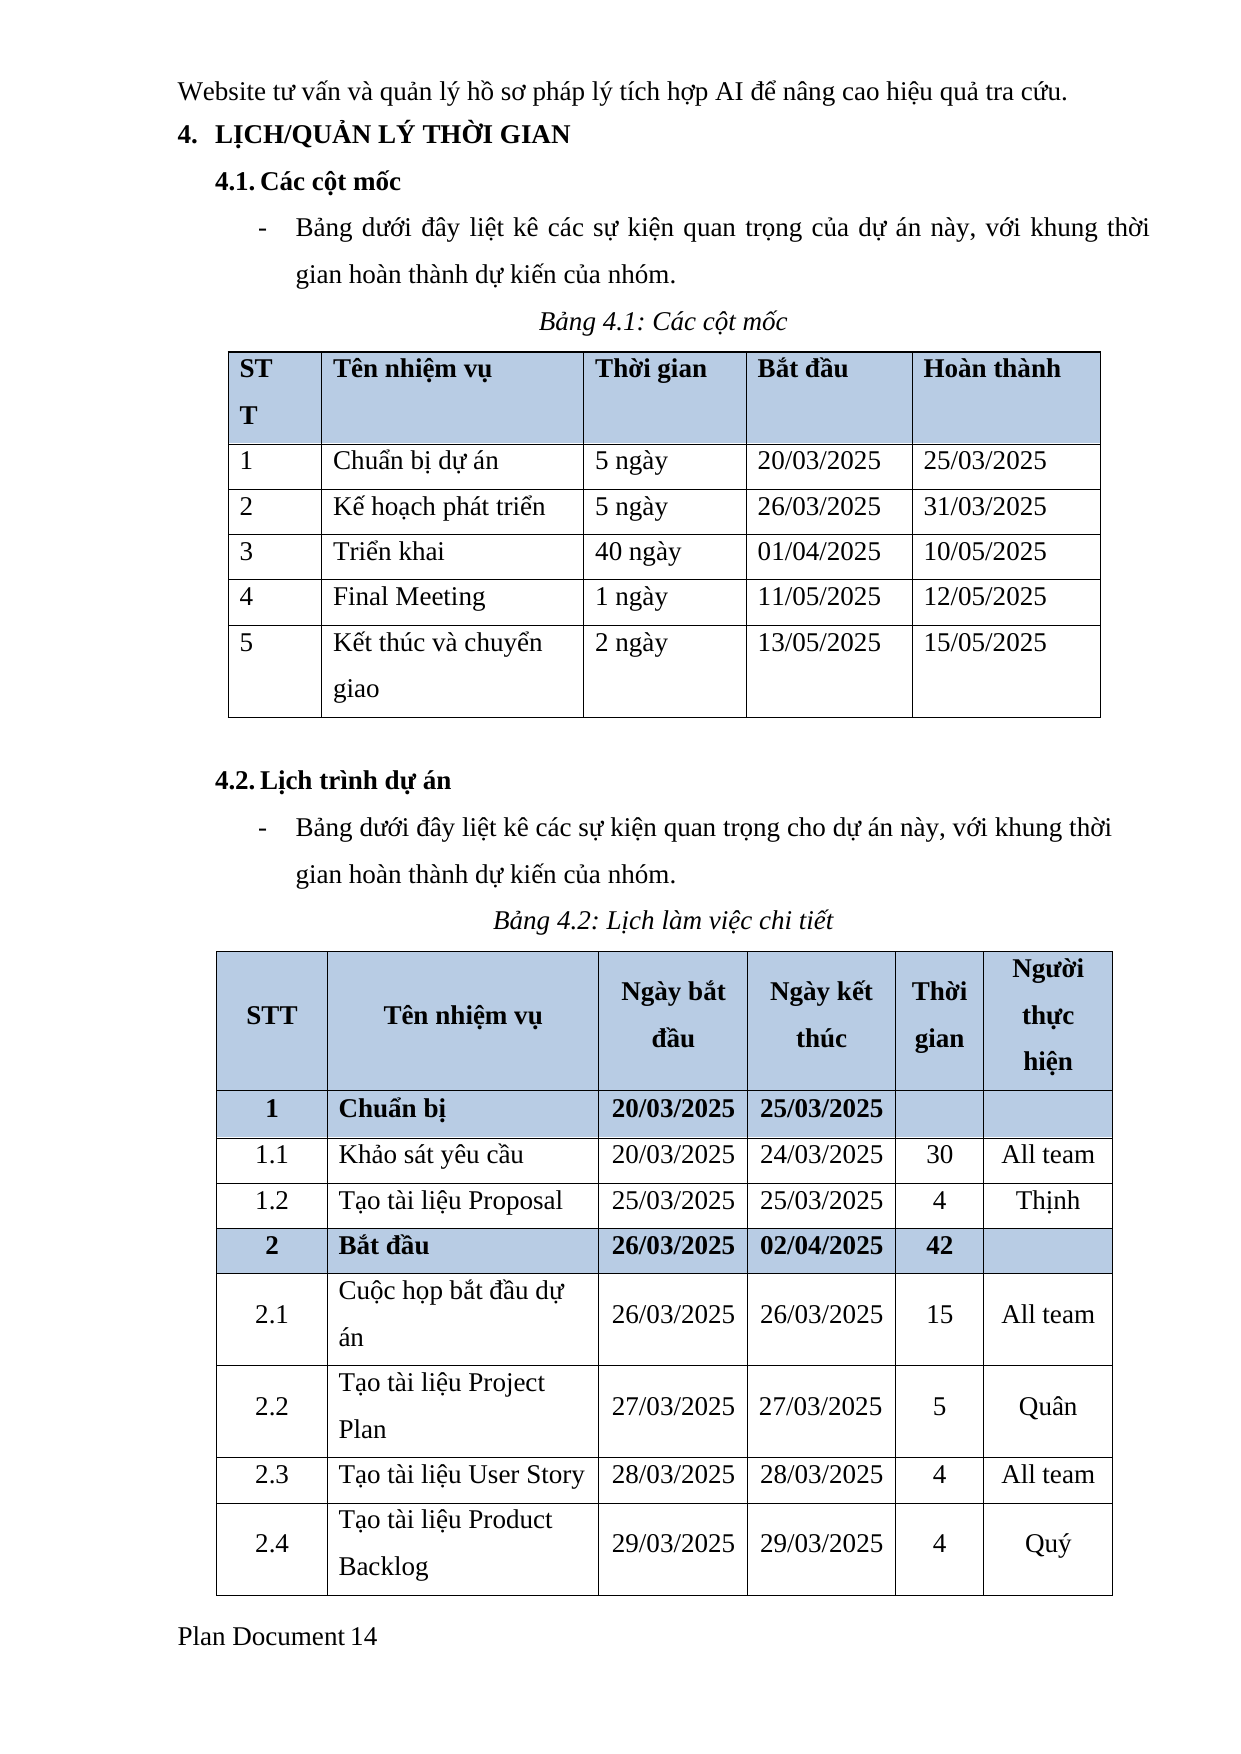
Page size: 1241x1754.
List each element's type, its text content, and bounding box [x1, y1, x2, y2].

table_cell Tạo tài liệu User Story [328, 1458, 598, 1503]
table_cell 24/03/2025 [748, 1139, 895, 1183]
table_cell 4 [896, 1184, 983, 1228]
table_cell 4 [896, 1504, 983, 1594]
table_header Bắt đầu [747, 353, 912, 443]
table_cell 13/05/2025 [747, 626, 912, 717]
list Bảng dưới đây liệt kê các sự kiện quan trọng cho dự án này, với khung thời gian hoàn thành dự kiến của nhóm. [258, 811, 1152, 889]
table_cell Chuẩn bị [328, 1091, 598, 1137]
text Bảng 4.2: Lịch làm việc chi tiết [177, 904, 1152, 936]
table_cell 4 [896, 1458, 983, 1503]
table_header Tên nhiệm vụ [322, 353, 583, 443]
table_cell 25/03/2025 [748, 1091, 895, 1137]
table_cell 10/05/2025 [913, 535, 1100, 579]
table_cell 29/03/2025 [599, 1504, 747, 1594]
table_cell 29/03/2025 [748, 1504, 895, 1594]
table_cell 5 [229, 626, 321, 717]
list Lịch trình dự án [215, 764, 1152, 796]
table_cell Tạo tài liệu Proposal [328, 1184, 598, 1228]
table_cell 15 [896, 1274, 983, 1365]
table_cell 27/03/2025 [748, 1366, 895, 1457]
table_cell 12/05/2025 [913, 580, 1100, 625]
table_cell [896, 1091, 983, 1137]
table_cell 20/03/2025 [747, 445, 912, 489]
table_cell 2.2 [217, 1366, 327, 1457]
table_cell 5 [896, 1366, 983, 1457]
table_cell Cuộc họp bắt đầu dự án [328, 1274, 598, 1365]
table_header Tên nhiệm vụ [328, 952, 598, 1090]
table_cell 4 [229, 580, 321, 625]
table_cell 3 [229, 535, 321, 579]
table_cell [984, 1229, 1112, 1273]
table_cell 2.3 [217, 1458, 327, 1503]
table_cell Thịnh [984, 1184, 1112, 1228]
table_cell 26/03/2025 [599, 1229, 747, 1273]
table_cell 40 ngày [584, 535, 746, 579]
table_header Ngày kết thúc [748, 952, 895, 1090]
table_cell 1 [217, 1091, 327, 1137]
table_cell 28/03/2025 [748, 1458, 895, 1503]
table_cell 5 ngày [584, 490, 746, 534]
table_cell 26/03/2025 [599, 1274, 747, 1365]
table_cell Bắt đầu [328, 1229, 598, 1273]
list Các cột mốc [215, 165, 1152, 196]
table_cell 2 ngày [584, 626, 746, 717]
table_header Người thực hiện [984, 952, 1112, 1090]
table_cell All team [984, 1274, 1112, 1365]
table_header STT [229, 353, 321, 443]
table_cell Tạo tài liệu Project Plan [328, 1366, 598, 1457]
table_cell Chuẩn bị dự án [322, 445, 583, 489]
table_cell Final Meeting [322, 580, 583, 625]
table_cell 2 [229, 490, 321, 534]
table_cell Khảo sát yêu cầu [328, 1139, 598, 1183]
table_cell 25/03/2025 [913, 445, 1100, 489]
table_cell [984, 1091, 1112, 1137]
table_cell 30 [896, 1139, 983, 1183]
table_cell Kế hoạch phát triển [322, 490, 583, 534]
table_cell 11/05/2025 [747, 580, 912, 625]
table_cell 02/04/2025 [748, 1229, 895, 1273]
table_cell 01/04/2025 [747, 535, 912, 579]
table_header Ngày bắt đầu [599, 952, 747, 1090]
table_cell 26/03/2025 [747, 490, 912, 534]
text Bảng 4.1: Các cột mốc [177, 305, 1152, 336]
table_header Thời gian [584, 353, 746, 443]
table_cell 28/03/2025 [599, 1458, 747, 1503]
table_header Hoàn thành [913, 353, 1100, 443]
table_cell Triển khai [322, 535, 583, 579]
list LỊCH/QUẢN LÝ THỜI GIAN [177, 118, 1152, 149]
table_header Thời gian [896, 952, 983, 1090]
table_cell 25/03/2025 [748, 1184, 895, 1228]
table_cell Tạo tài liệu Product Backlog [328, 1504, 598, 1594]
table_cell All team [984, 1458, 1112, 1503]
list Bảng dưới đây liệt kê các sự kiện quan trọng của dự án này, với khung thời gian hoàn thành dự kiến của nhóm. [258, 211, 1152, 289]
table_cell 2 [217, 1229, 327, 1273]
table_cell Quý [984, 1504, 1112, 1594]
table_cell 2.1 [217, 1274, 327, 1365]
table_cell 31/03/2025 [913, 490, 1100, 534]
table_header STT [217, 952, 327, 1090]
table_cell Quân [984, 1366, 1112, 1457]
table_cell 20/03/2025 [599, 1091, 747, 1137]
table_cell 42 [896, 1229, 983, 1273]
table_cell 27/03/2025 [599, 1366, 747, 1457]
table_cell 15/05/2025 [913, 626, 1100, 717]
table_cell 20/03/2025 [599, 1139, 747, 1183]
table_cell 5 ngày [584, 445, 746, 489]
table_cell 25/03/2025 [599, 1184, 747, 1228]
table_cell 1 [229, 445, 321, 489]
table_cell All team [984, 1139, 1112, 1183]
table_cell 1.2 [217, 1184, 327, 1228]
table_cell 1.1 [217, 1139, 327, 1183]
table_cell Kết thúc và chuyển giao [322, 626, 583, 717]
table_cell 1 ngày [584, 580, 746, 625]
table_cell 26/03/2025 [748, 1274, 895, 1365]
table_cell 2.4 [217, 1504, 327, 1594]
